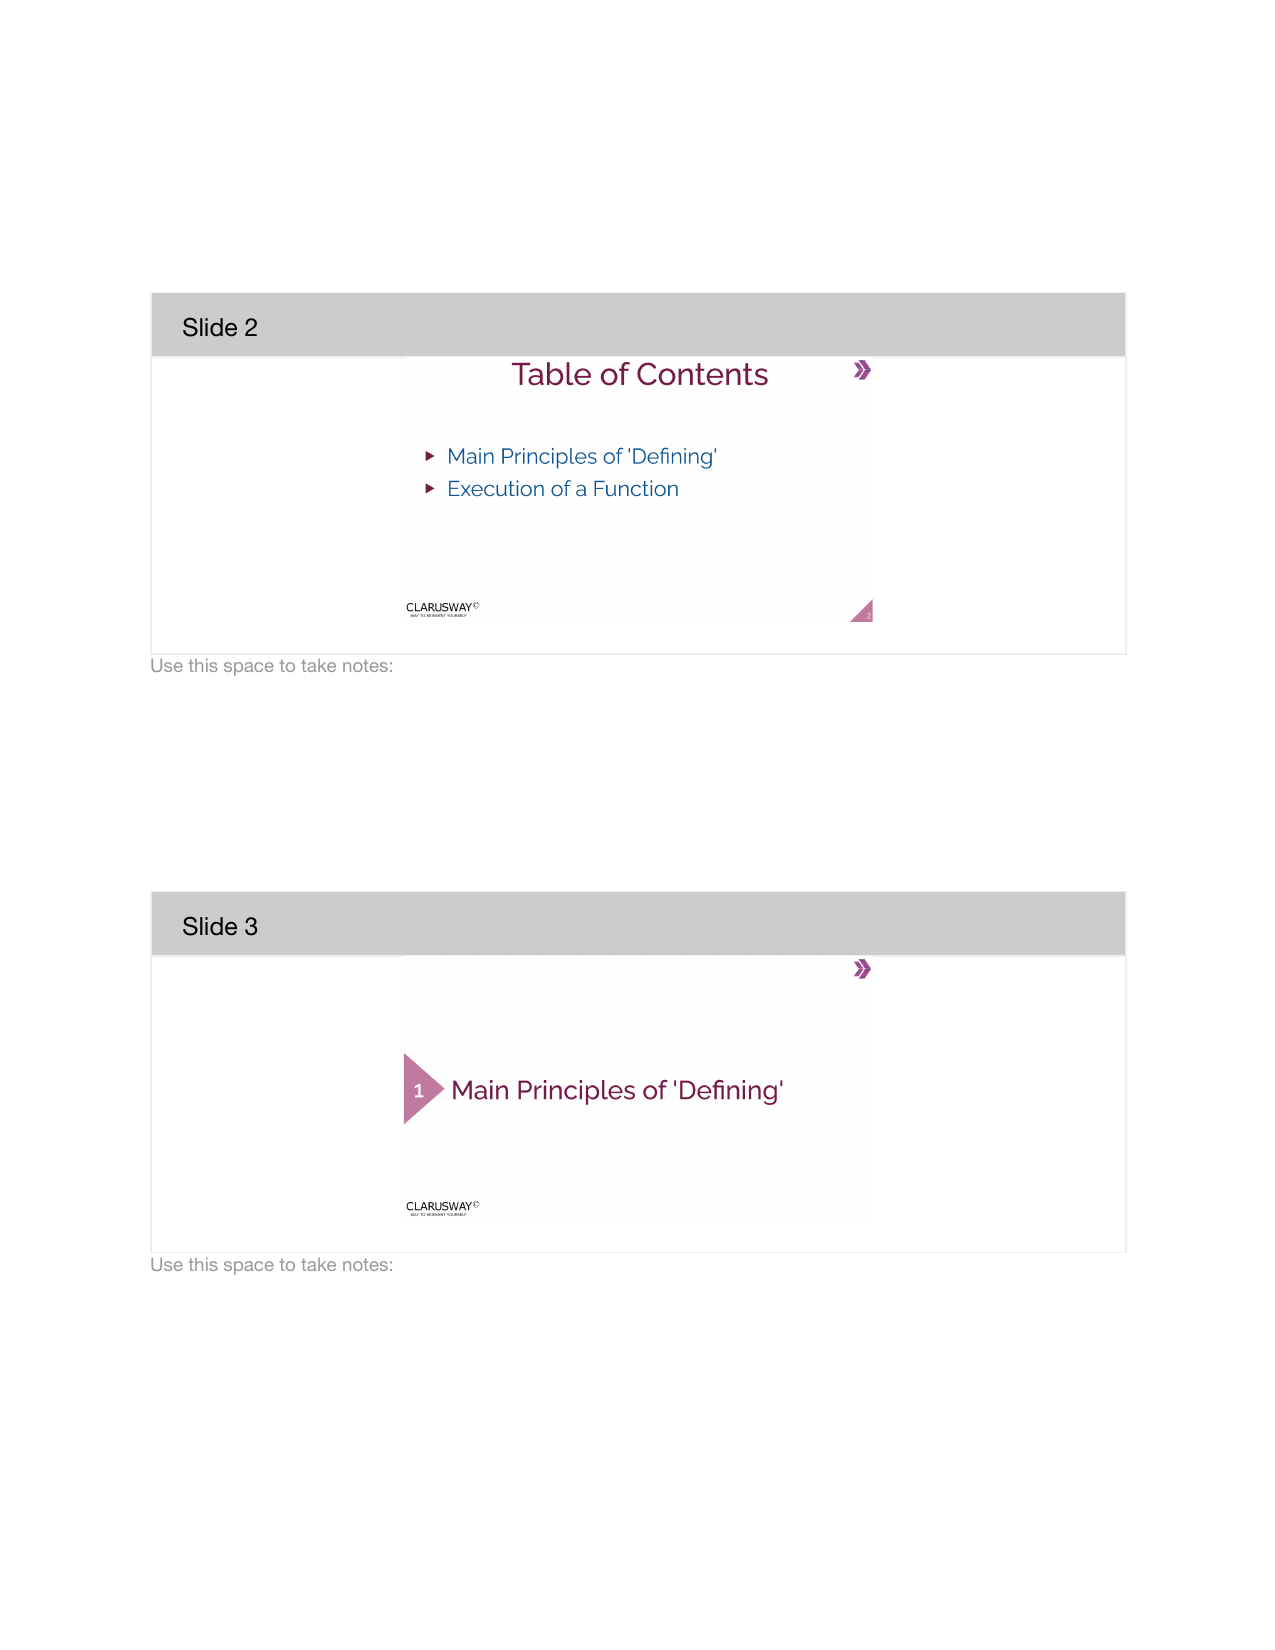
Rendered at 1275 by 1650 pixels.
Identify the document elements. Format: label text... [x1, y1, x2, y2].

table_header Slide 2 [152, 293, 1125, 356]
text Use this space to take notes: [150, 1253, 1125, 1277]
text Use this space to take notes: [150, 655, 1125, 678]
table_cell [152, 957, 1125, 1252]
picture [403, 956, 873, 1221]
table_cell [152, 358, 1125, 653]
table_header Slide 3 [152, 892, 1125, 955]
picture [403, 357, 873, 622]
